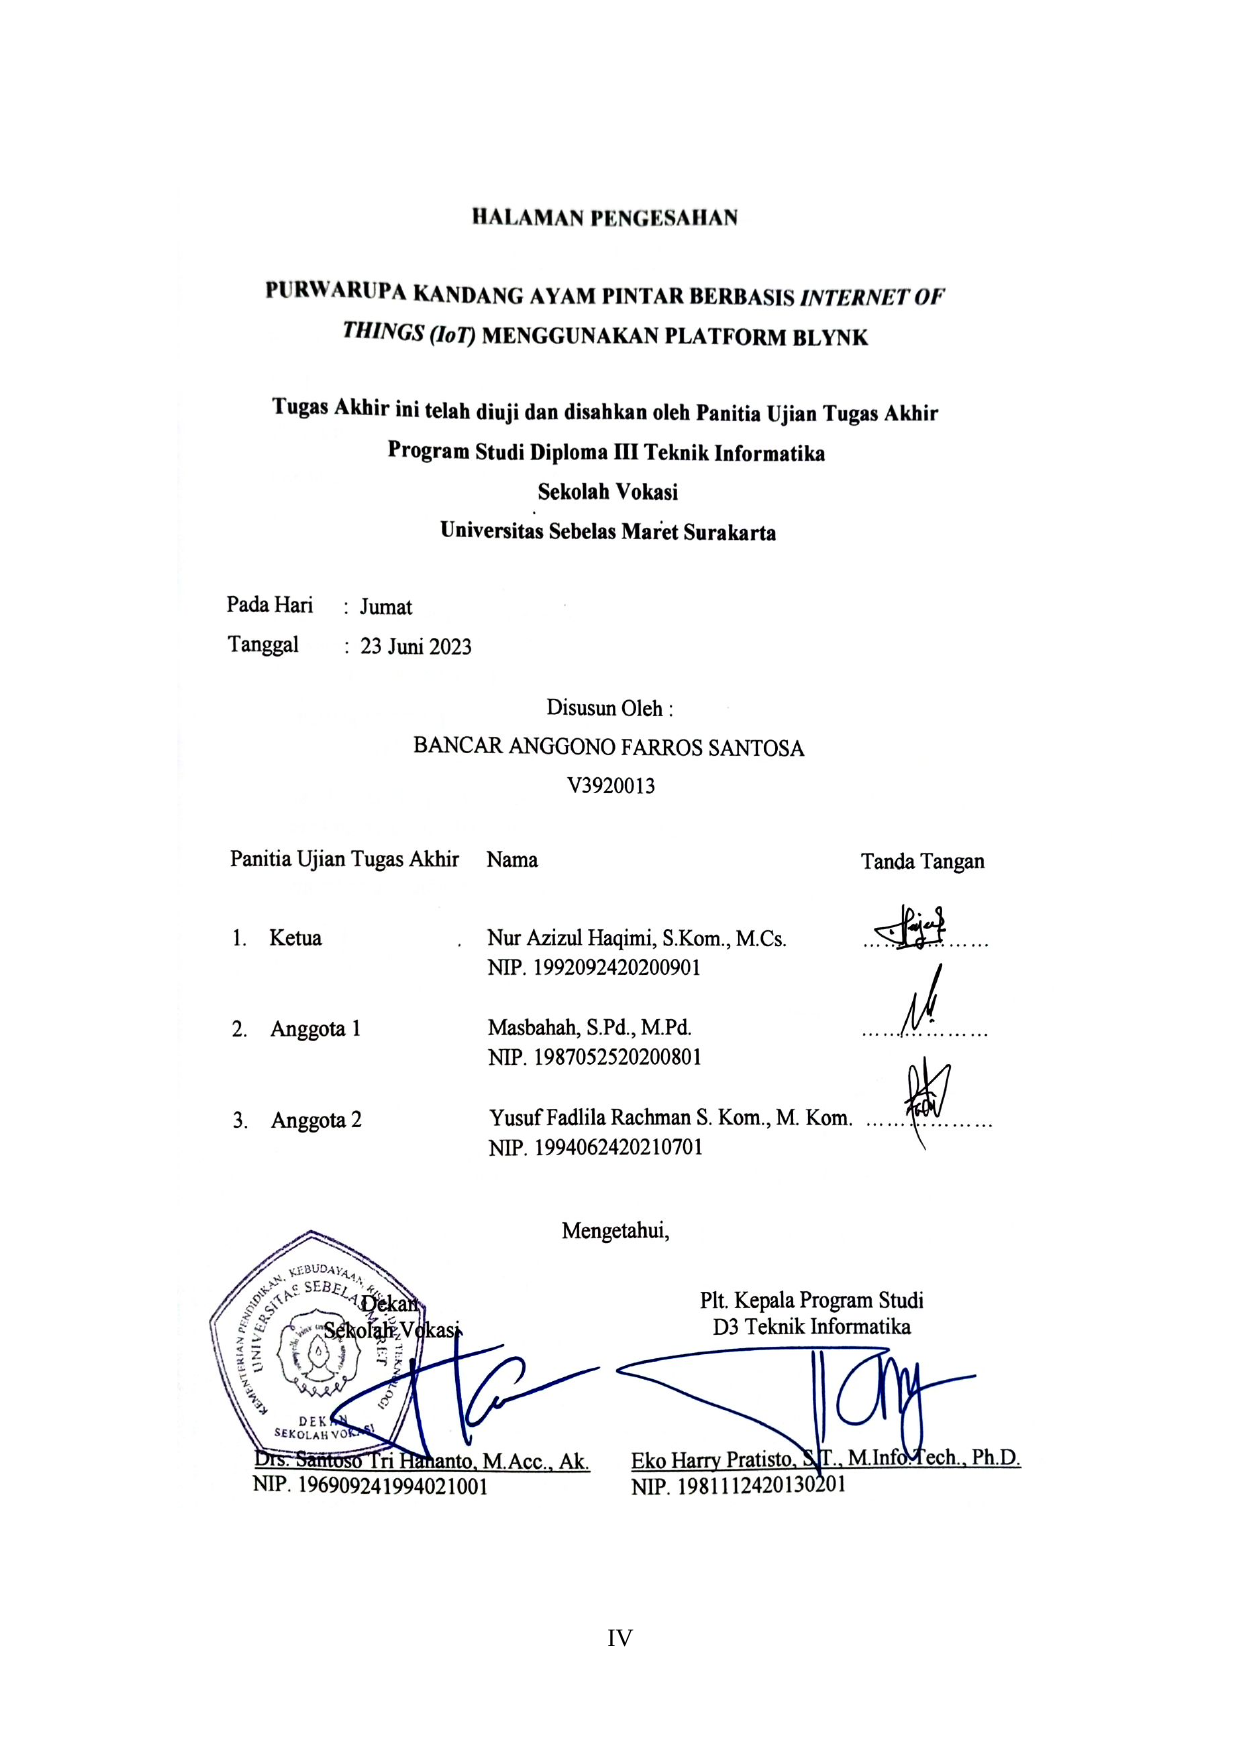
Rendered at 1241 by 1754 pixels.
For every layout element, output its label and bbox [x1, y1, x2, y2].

picture [177, 177, 1113, 1508]
